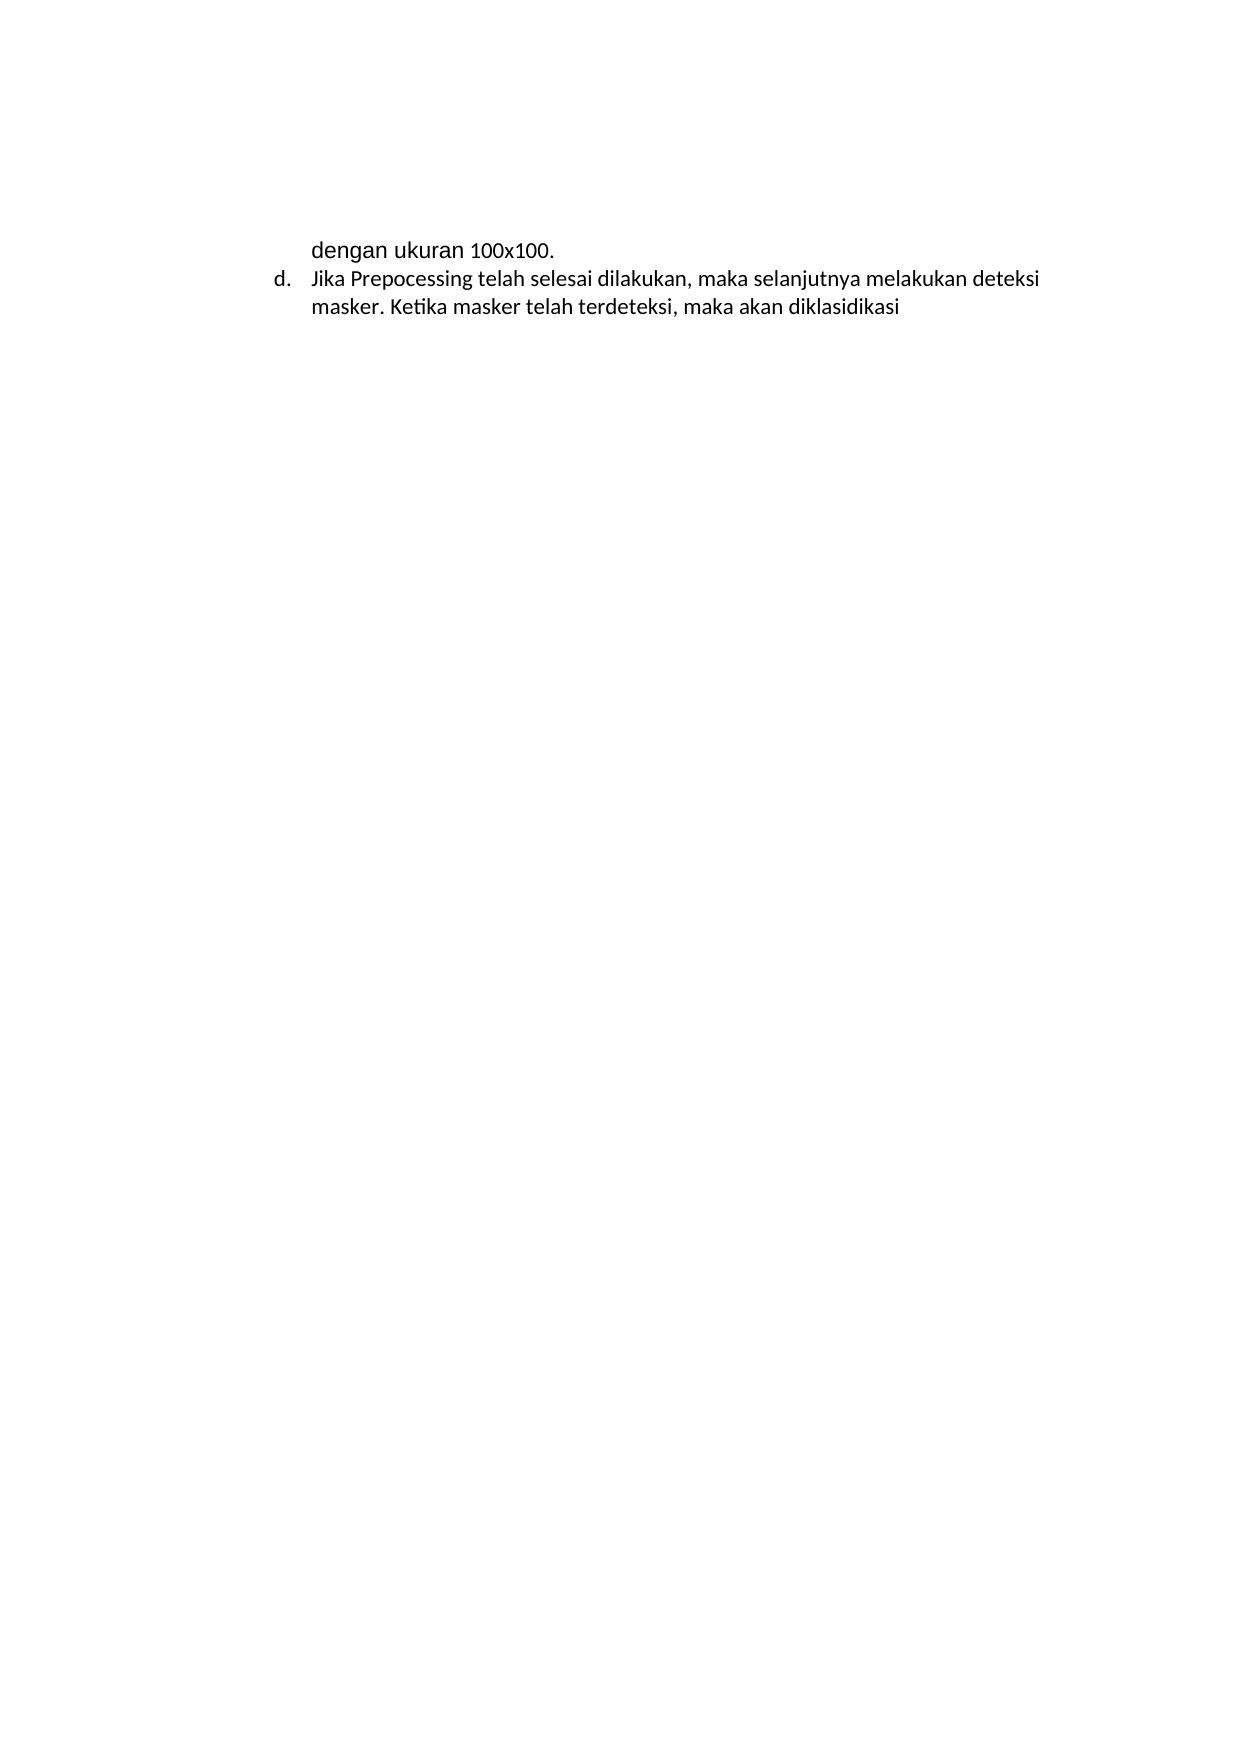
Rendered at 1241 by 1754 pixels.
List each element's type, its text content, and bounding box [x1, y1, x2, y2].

list Jika Prepocessing telah selesai dilakukan, maka selanjutnya melakukan deteksi masker. Ketika masker telah terdeteksi, maka akan diklasidikasi [274, 264, 1063, 320]
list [274, 236, 1063, 264]
